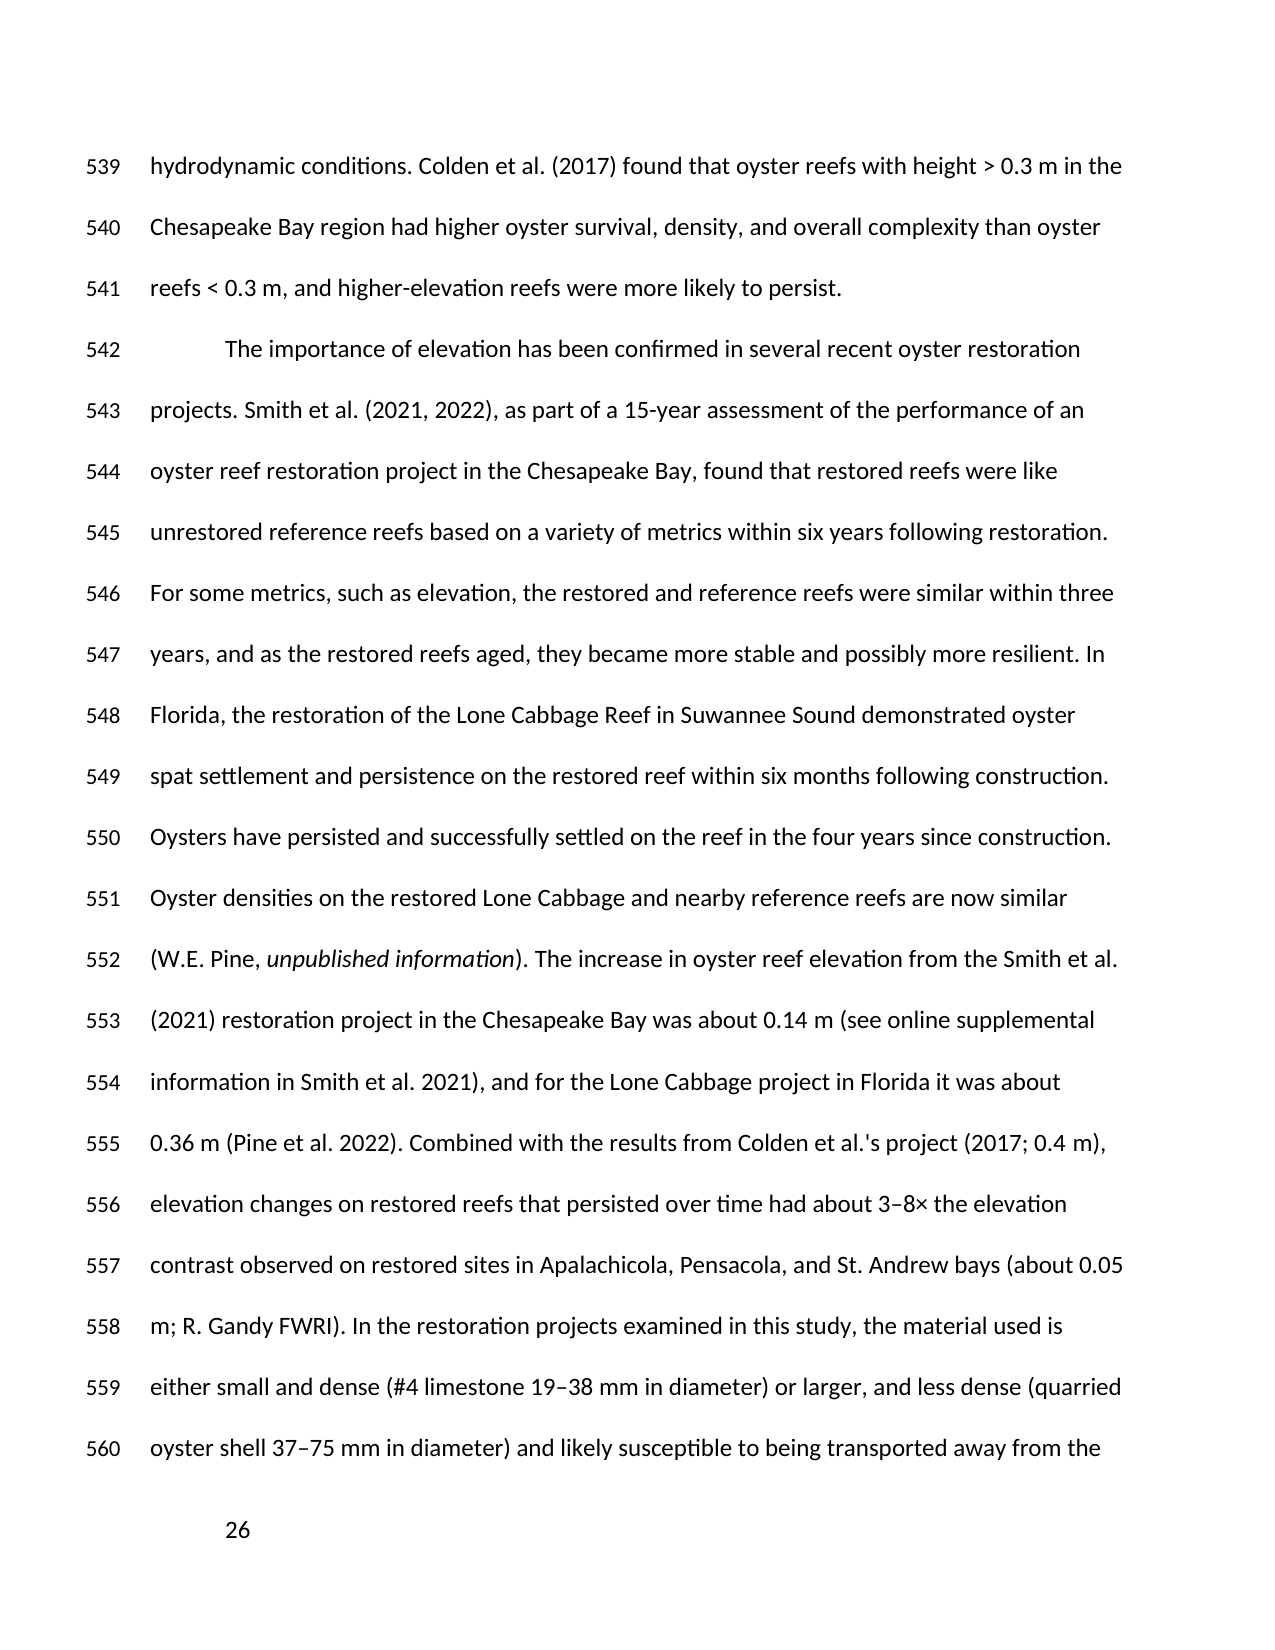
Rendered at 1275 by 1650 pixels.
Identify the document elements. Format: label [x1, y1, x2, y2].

text [150, 150, 1125, 303]
text [150, 333, 1125, 1462]
